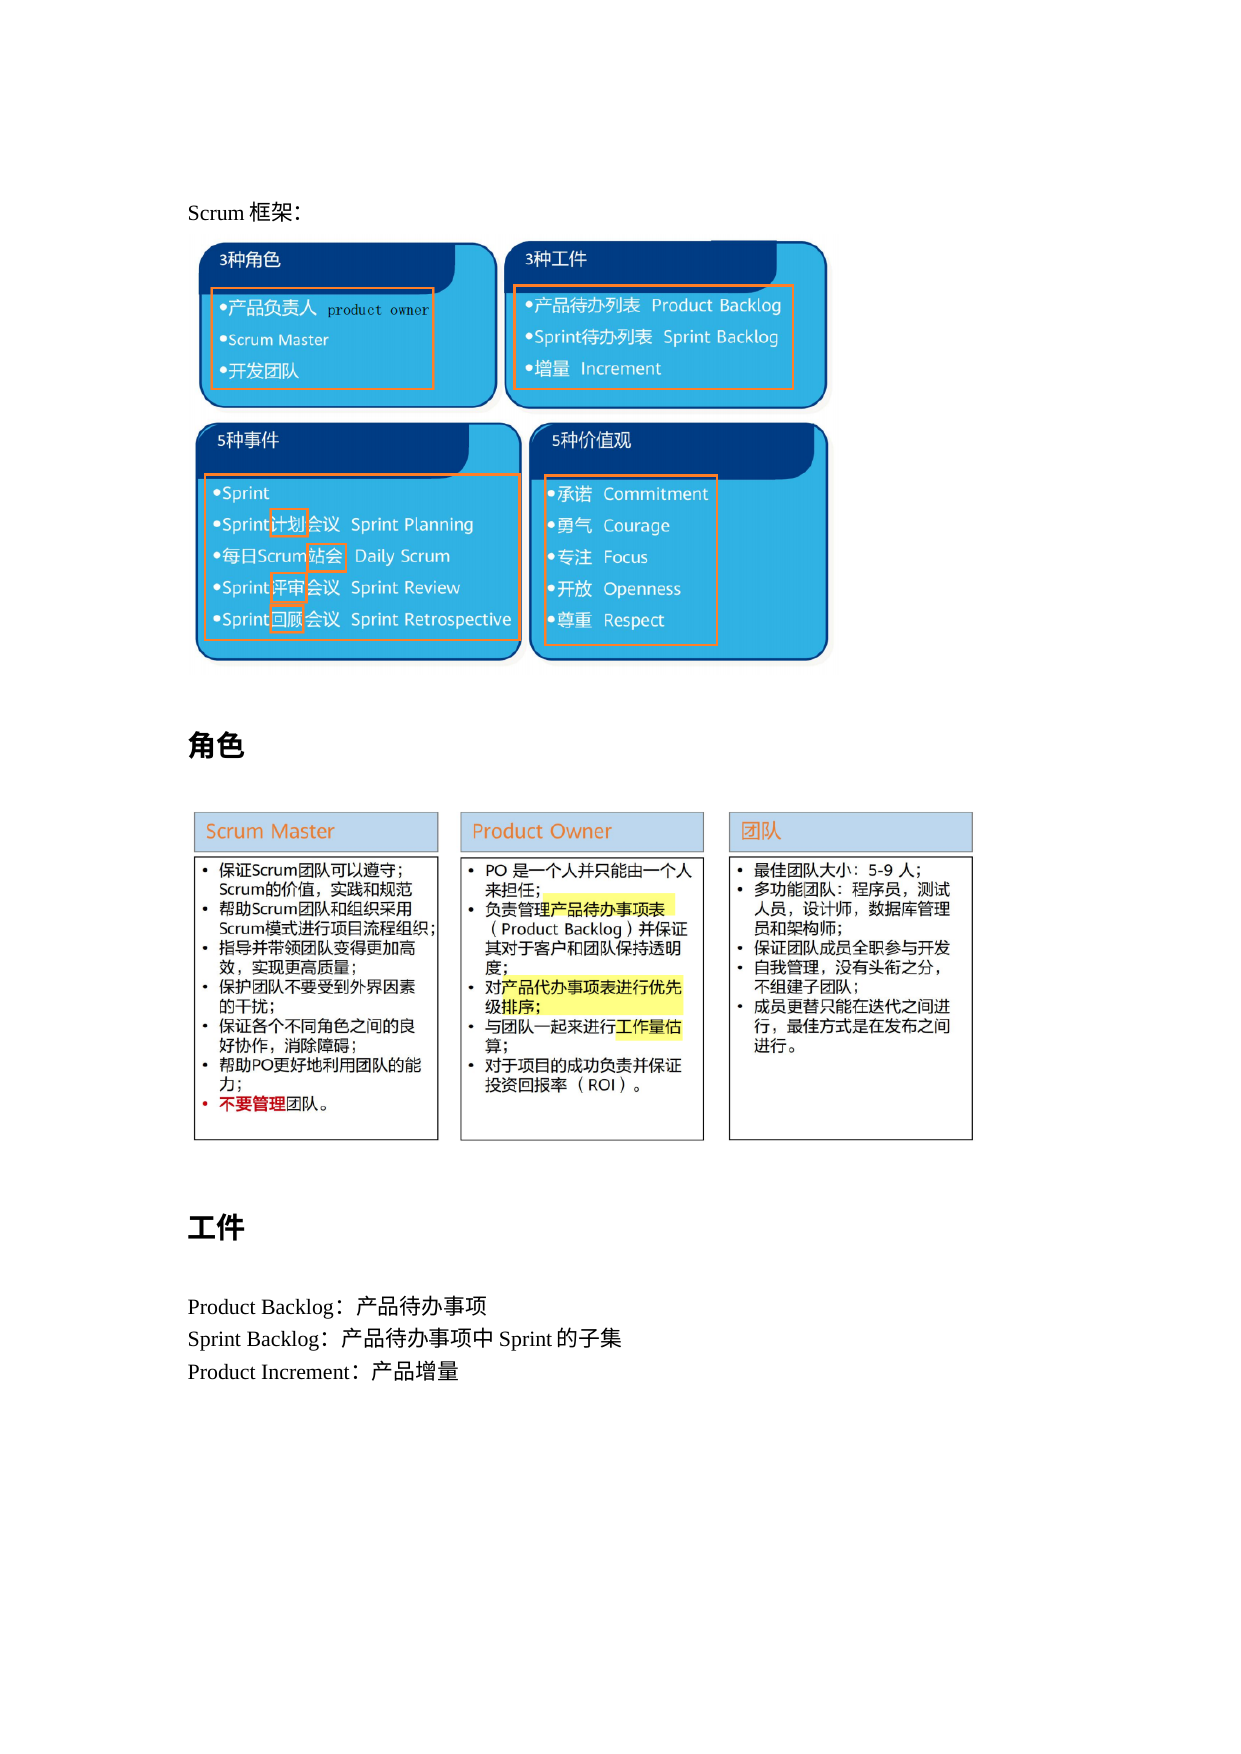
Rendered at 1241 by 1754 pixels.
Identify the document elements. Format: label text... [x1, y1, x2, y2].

text Product Increment：产品增量 [187, 1353, 1053, 1386]
picture [187, 234, 841, 675]
subtitle 工件 [187, 1193, 1053, 1258]
subtitle 角色 [187, 711, 1053, 776]
picture [187, 806, 983, 1147]
text Sprint Backlog：产品待办事项中Sprint的子集 [187, 1321, 1053, 1353]
text Product Backlog：产品待办事项 [187, 1288, 1053, 1321]
text Scrum框架： [187, 194, 1053, 227]
